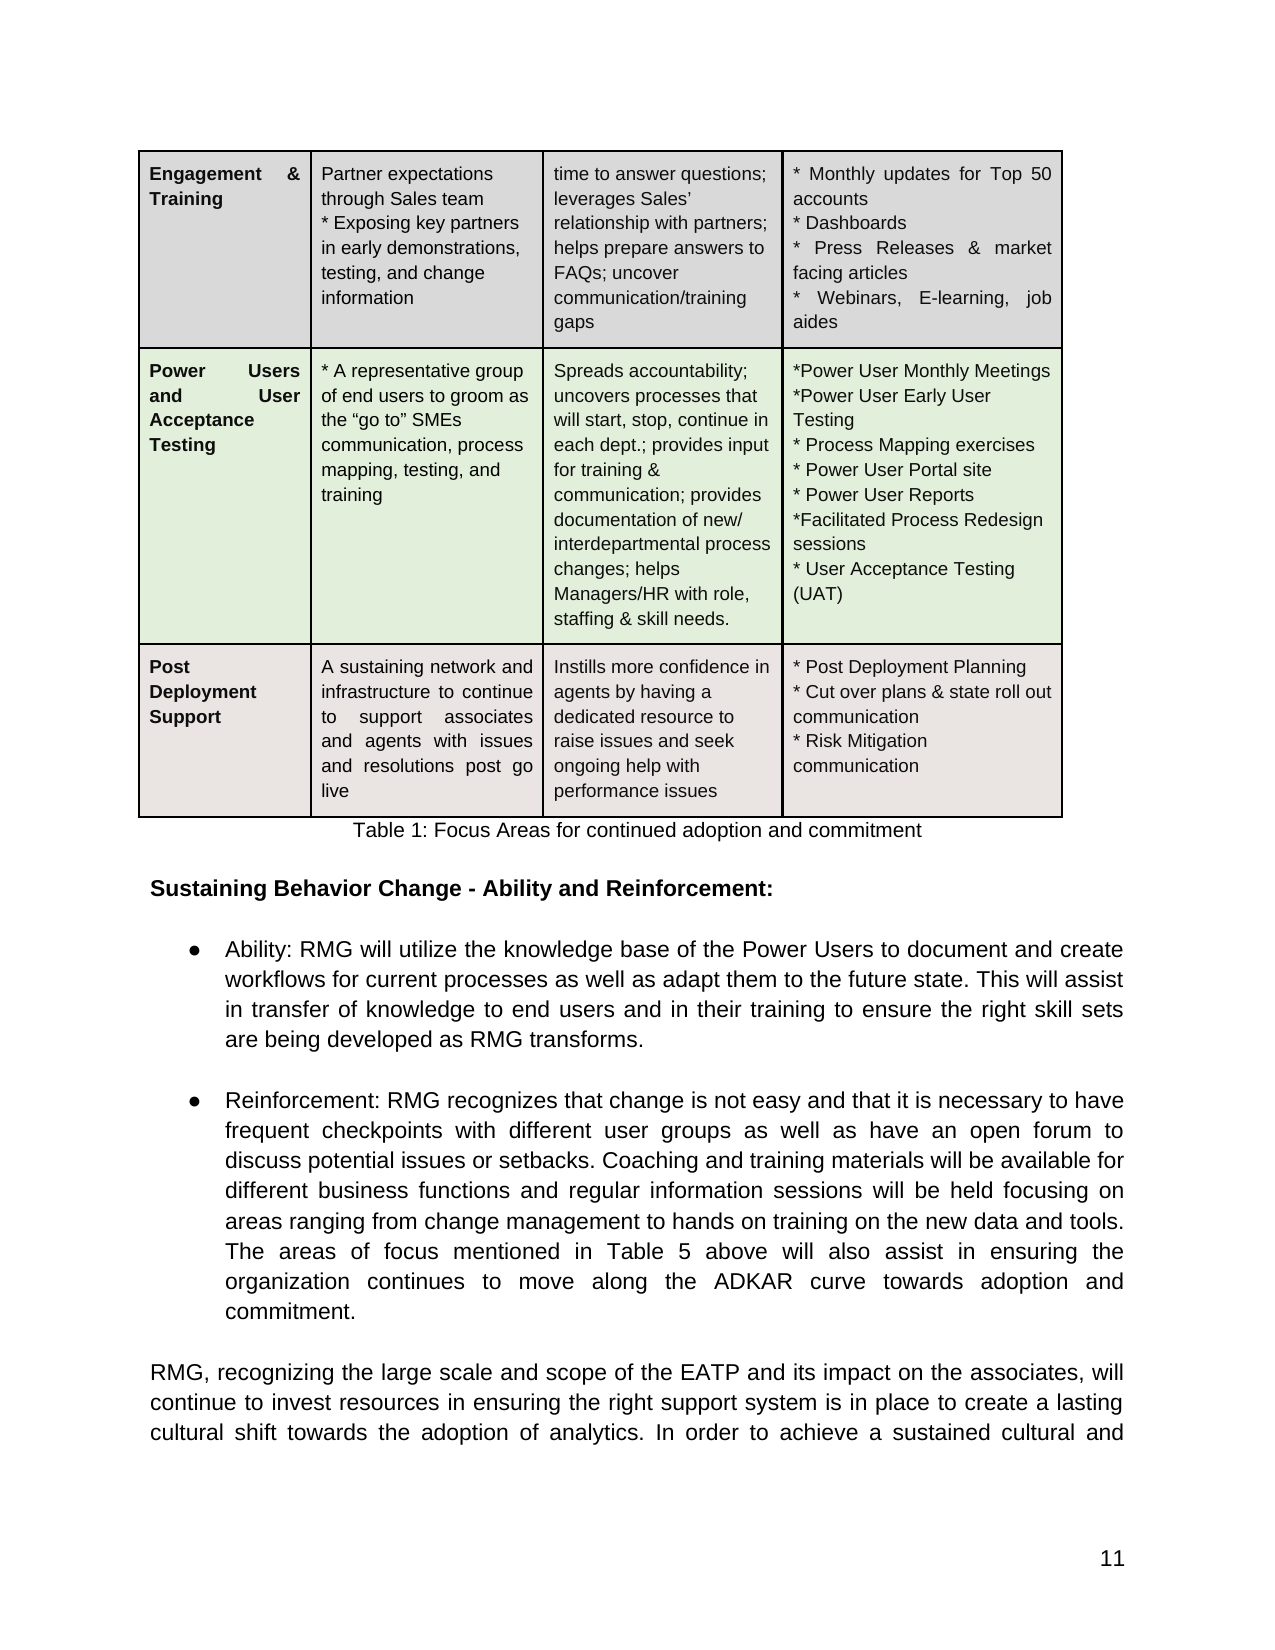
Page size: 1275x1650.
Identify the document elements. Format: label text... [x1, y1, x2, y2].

list Reinforcement: RMG recognizes that change is not easy and that it is necessary to have frequent checkpoints with different user groups as well as have an open forum to discuss potential issues or setbacks. Coaching and training materials will be available for different business functions and regular information sessions will be held focusing on areas ranging from change management to hands on training on the new data and tools. The areas of focus mentioned in Table 5 above will also assist in ensuring the organization continues to move along the ADKAR curve towards adoption and commitment. [187, 1087, 1125, 1325]
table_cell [784, 152, 1061, 347]
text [150, 1359, 1125, 1446]
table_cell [312, 152, 542, 347]
table_cell Instills more confidence in agents by having a dedicated resource to raise issues and seek ongoing help with performance issues [544, 645, 781, 816]
table_cell Post Deployment Support [140, 645, 310, 816]
table_cell Power Users and User Acceptance Testing [140, 349, 310, 643]
table_cell * Post Deployment Planning * Cut over plans & state roll out communication * Risk Mitigation communication [784, 645, 1061, 816]
table_cell A sustaining network and infrastructure to continue to support associates and agents with issues and resolutions post go live [312, 645, 542, 816]
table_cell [544, 152, 781, 347]
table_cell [140, 152, 310, 347]
text Table 1: Focus Areas for continued adoption and commitment [150, 818, 1125, 842]
list Ability: RMG will utilize the knowledge base of the Power Users to document and create workflows for current processes as well as adapt them to the future state. This will assist in transfer of knowledge to end users and in their training to ensure the right skill sets are being developed as RMG transforms. [187, 936, 1125, 1053]
table_cell Spreads accountability; uncovers processes that will start, stop, continue in each dept.; provides input for training & communication; provides documentation of new/ interdepartmental process changes; helps Managers/HR with role, staffing & skill needs. [544, 349, 781, 643]
table_cell * A representative group of end users to groom as the “go to” SMEs communication, process mapping, testing, and training [312, 349, 542, 643]
text Sustaining Behavior Change - Ability and Reinforcement: [150, 875, 1125, 902]
table_cell *Power User Monthly Meetings *Power User Early User Testing * Process Mapping exercises * Power User Portal site * Power User Reports *Facilitated Process Redesign sessions * User Acceptance Testing (UAT) [784, 349, 1061, 643]
